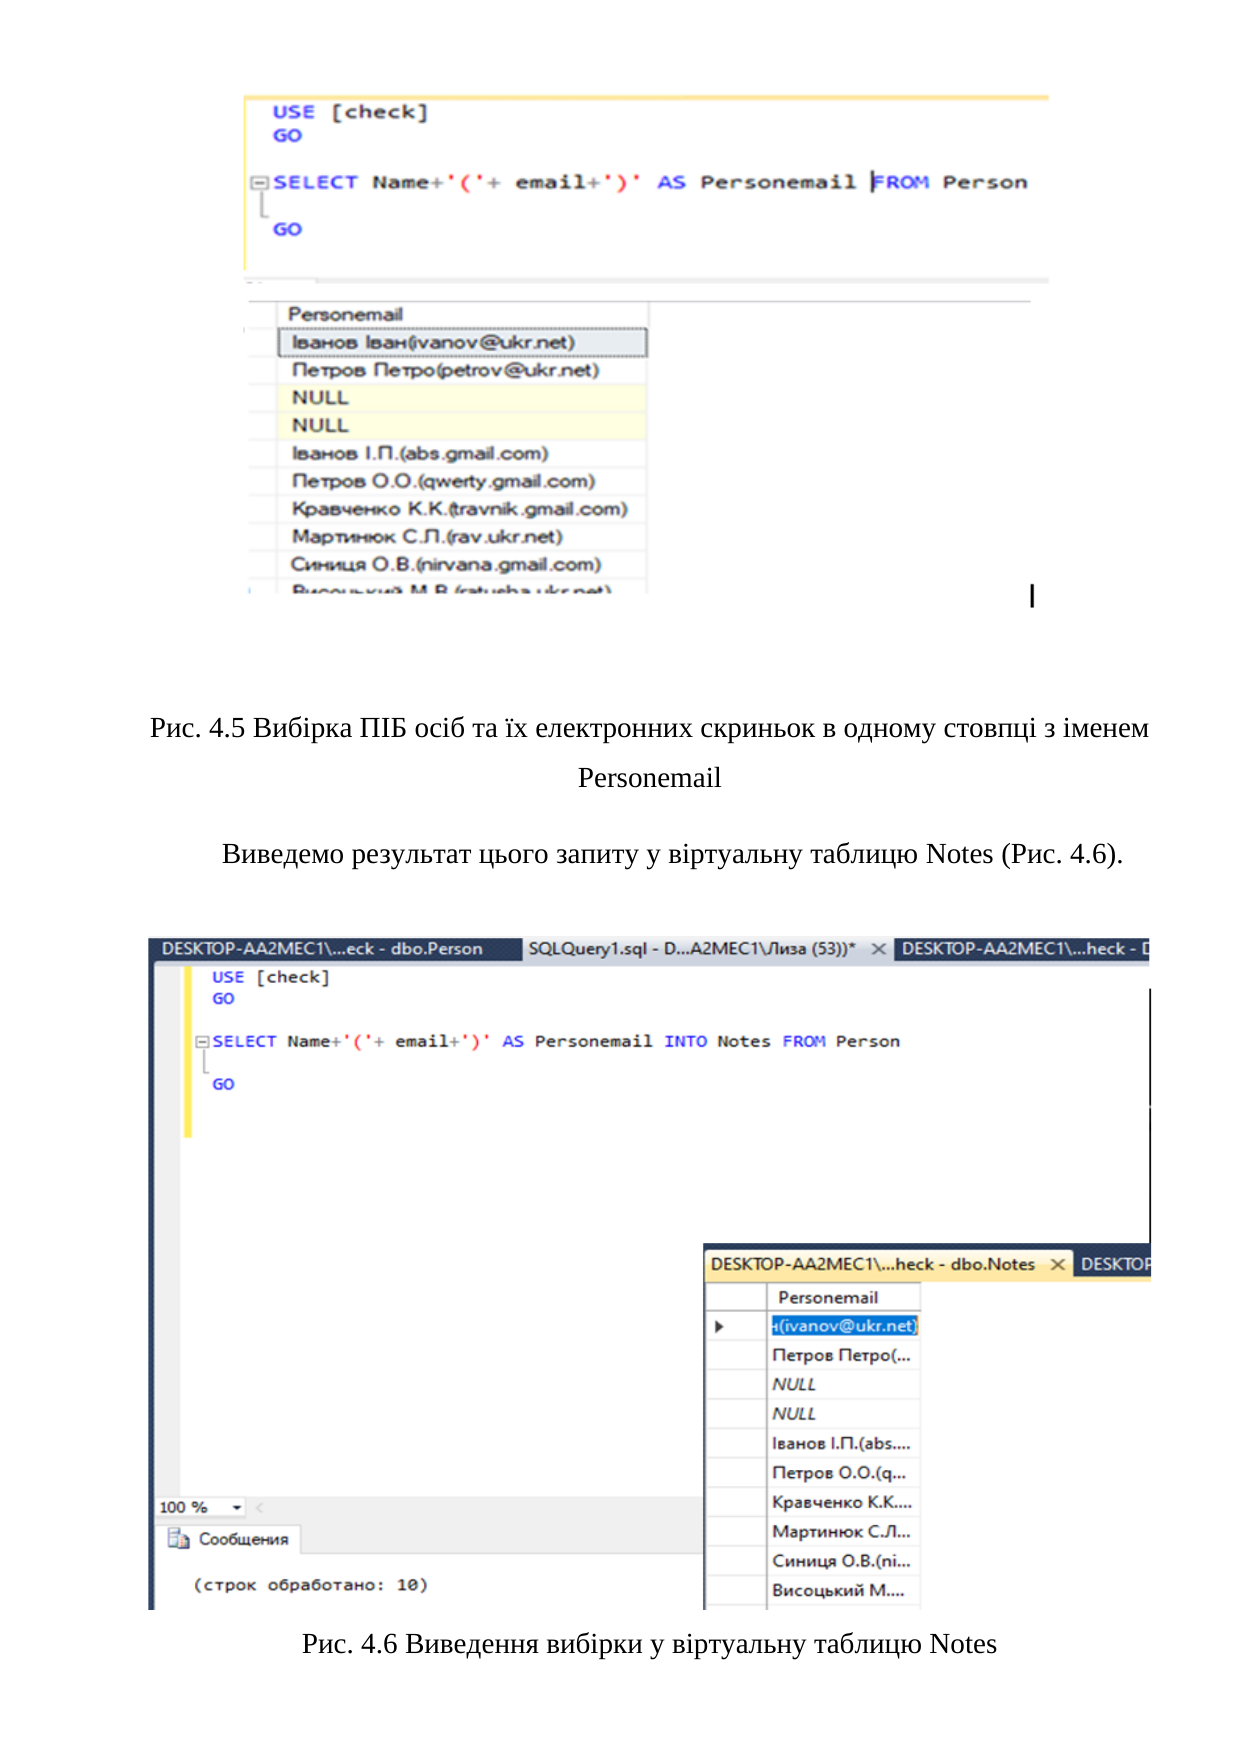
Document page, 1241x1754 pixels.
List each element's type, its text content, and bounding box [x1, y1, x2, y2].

text Вибірка ПІБ осіб та їх електронних скриньок в одному стовпці з іменем Personemail [148, 710, 1152, 794]
picture [148, 936, 1152, 1610]
picture [243, 88, 1056, 694]
text Виведемо результат цього запиту у віртуальну таблицю Notes (рис. 4.6). [148, 836, 1152, 869]
text Виведення вибірки у віртуальну таблицю Notes [148, 1626, 1152, 1659]
